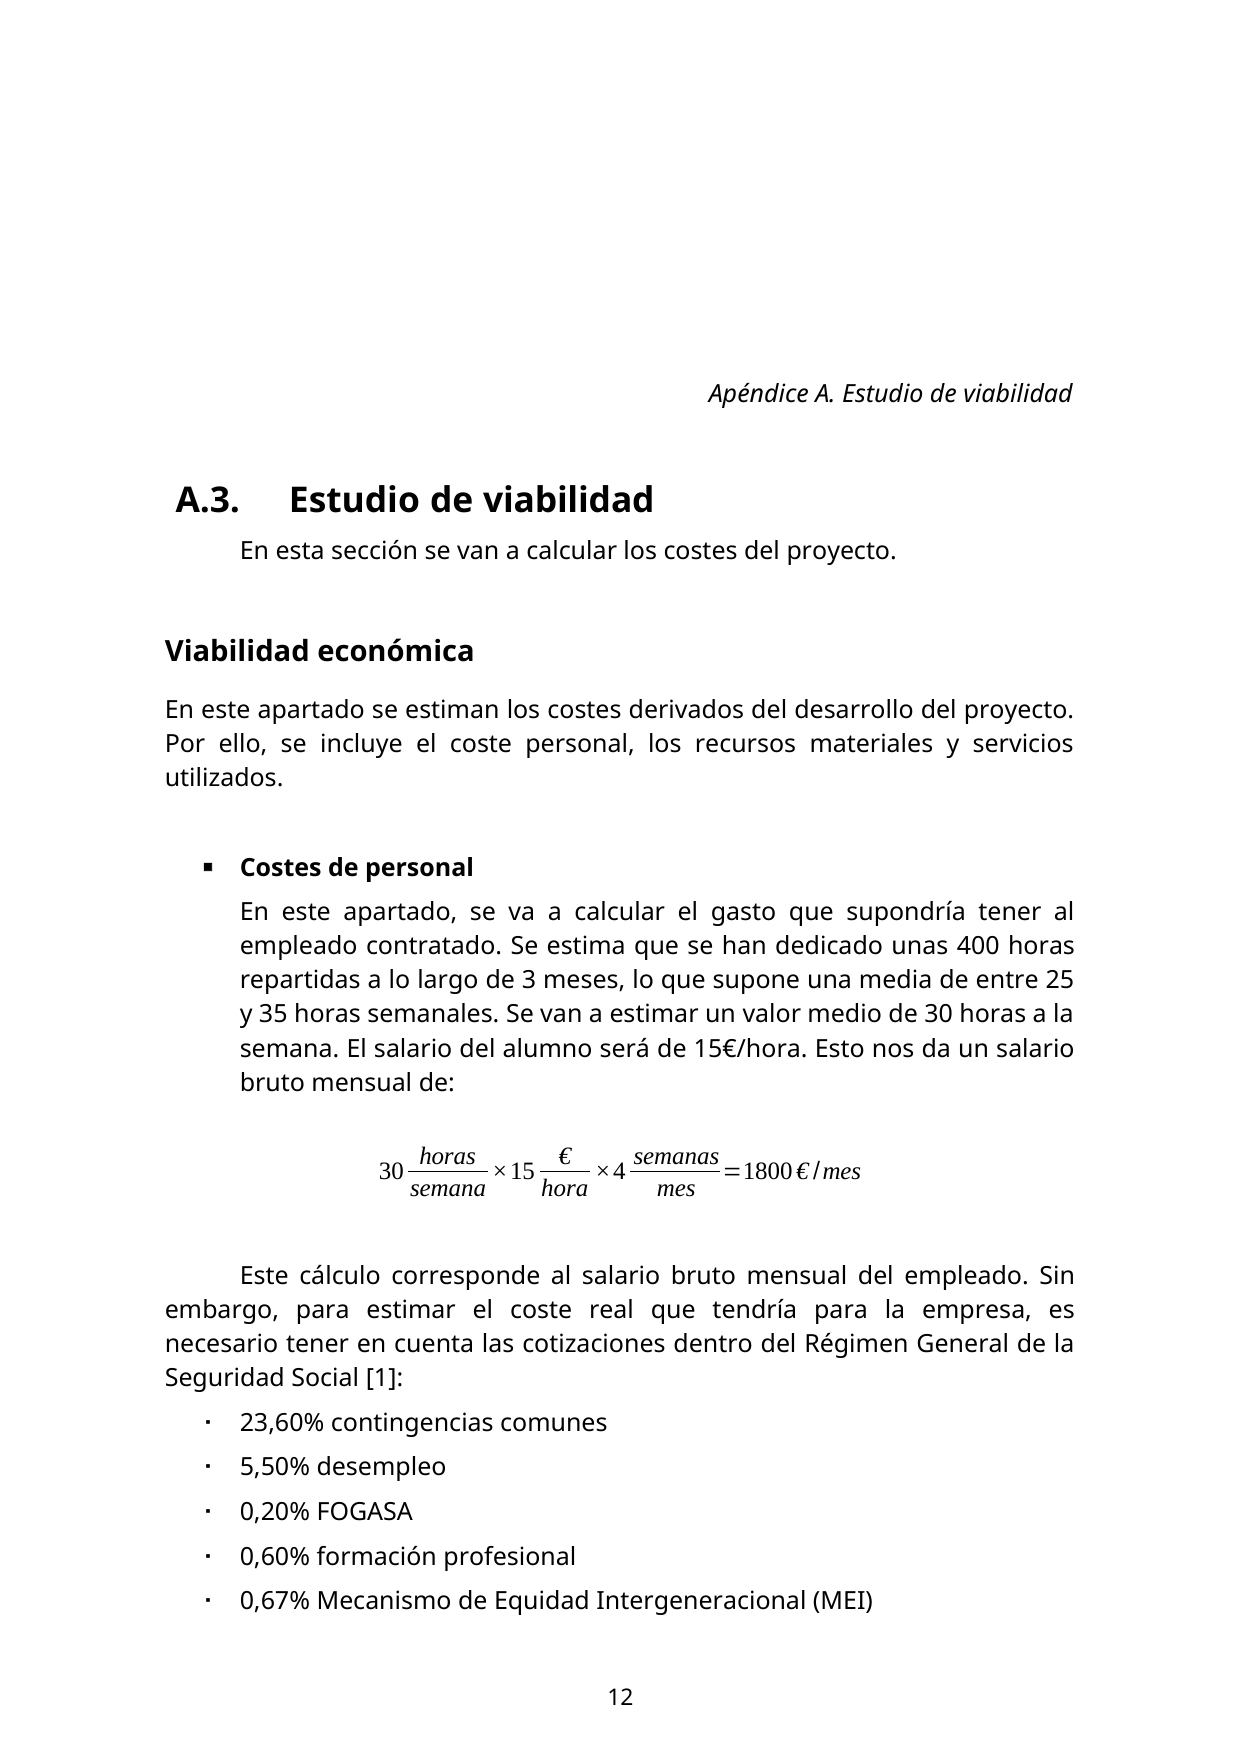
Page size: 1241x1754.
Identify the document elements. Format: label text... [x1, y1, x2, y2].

list 0,60% formación profesional [202, 1538, 1076, 1572]
text En este apartado, se va a calcular el gasto que supondría tener al empleado contratado. Se estima que se han dedicado unas 400 horas repartidas a lo largo de 3 meses, lo que supone una media de entre 25 y 35 horas semanales. Se van a estimar un valor medio de 30 horas a la semana. El salario del alumno será de 15€/hora. Esto nos da un salario bruto mensual de: [239, 894, 1076, 1098]
list 5,50% desempleo [202, 1449, 1076, 1483]
text En esta sección se van a calcular los costes del proyecto. [164, 533, 1076, 567]
text Viabilidad económica [164, 630, 629, 670]
text En este apartado se estiman los costes derivados del desarrollo del proyecto. Por ello, se incluye el coste personal, los recursos materiales y servicios utilizados. [164, 692, 1076, 794]
list 0,20% FOGASA [202, 1493, 1076, 1528]
list 0,67% Mecanismo de Equidad Intergeneracional (MEI) [202, 1583, 1076, 1617]
text Apéndice A. Estudio de viabilidad [164, 376, 1076, 410]
subtitle Estudio de viabilidad [175, 474, 1076, 522]
list 23,60% contingencias comunes [202, 1404, 1076, 1438]
list Costes de personal [202, 849, 1076, 883]
text Este cálculo corresponde al salario bruto mensual del empleado. Sin embargo, para estimar el coste real que tendría para la empresa, es necesario tener en cuenta las cotizaciones dentro del Régimen General de la Seguridad Social [1]: [164, 1257, 1076, 1393]
